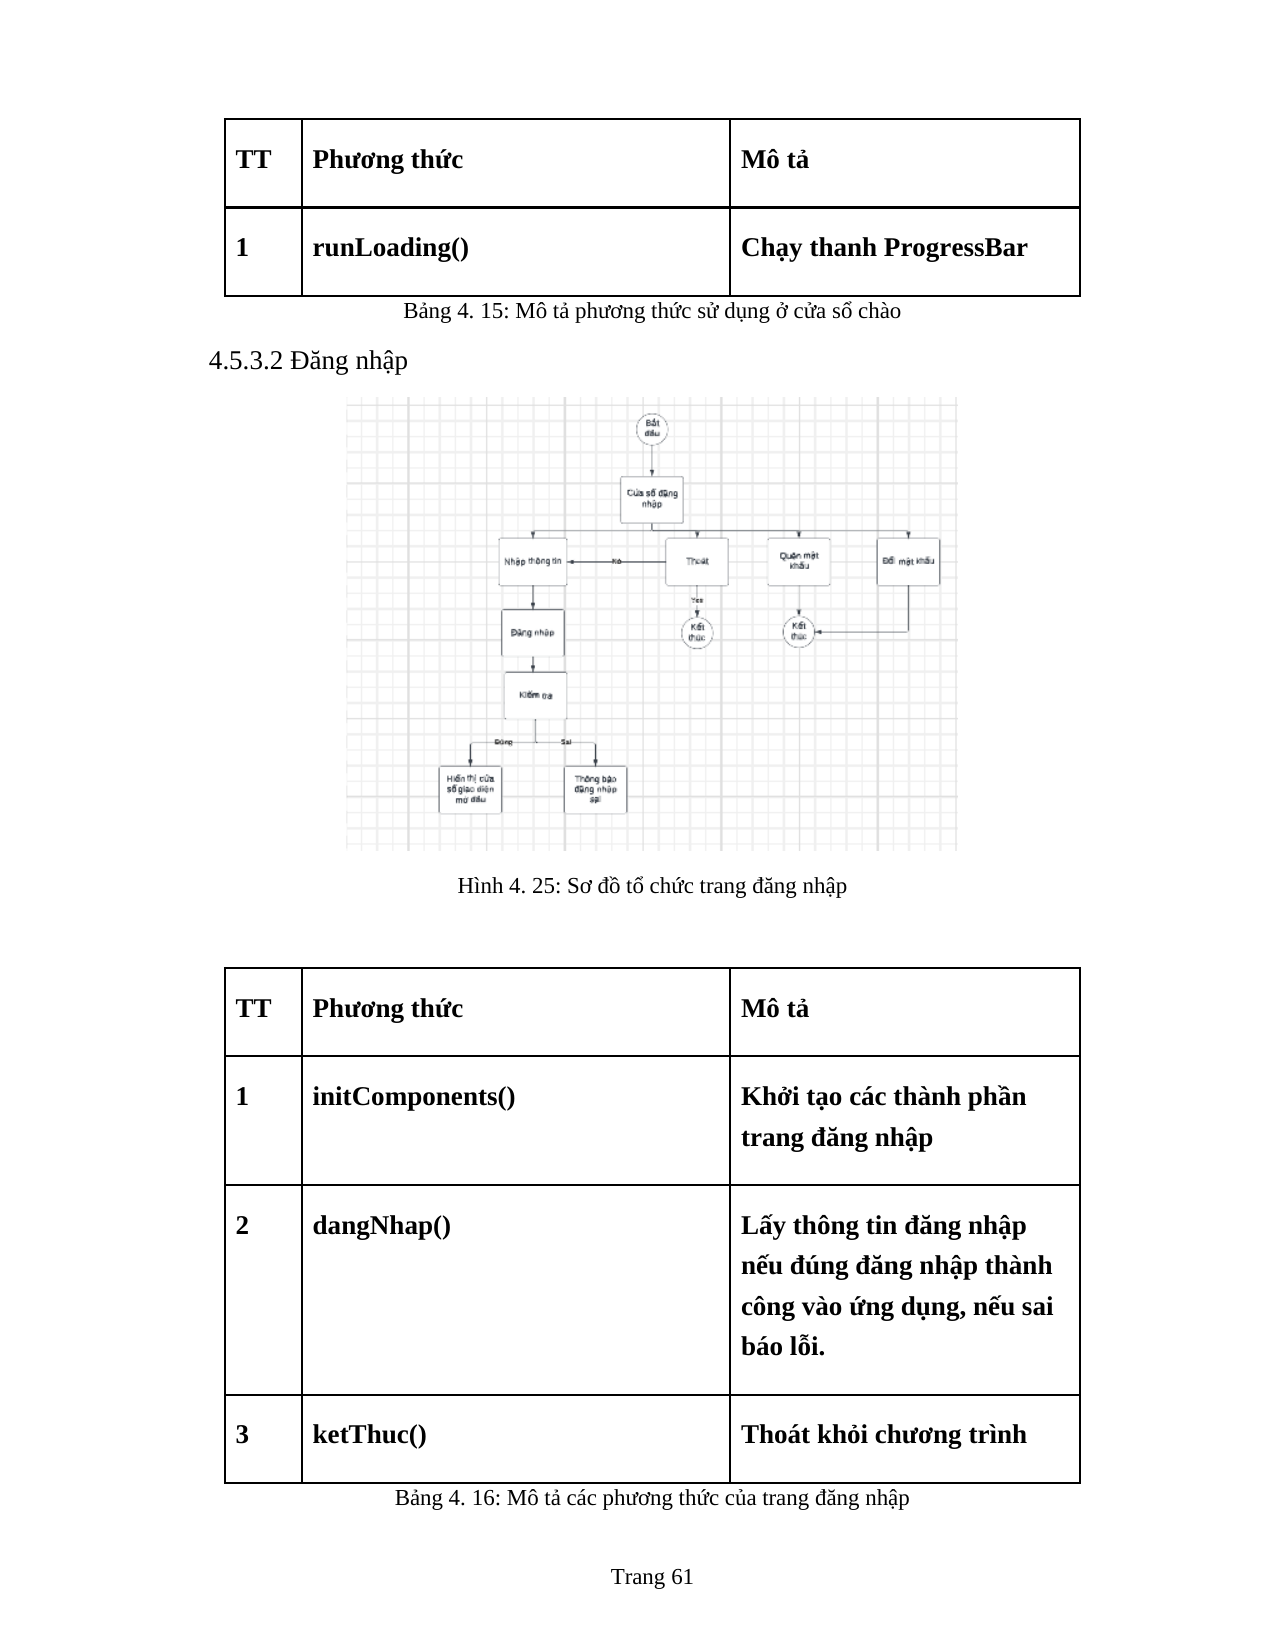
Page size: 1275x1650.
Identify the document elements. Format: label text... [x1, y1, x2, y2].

table_header Phương thức [303, 120, 729, 206]
table_cell 1 [226, 1057, 301, 1184]
picture [346, 397, 958, 851]
table_header Mô tả [731, 120, 1079, 206]
table_cell 1 [226, 209, 301, 295]
subtitle 4.5.3.2 Đăng nhập [148, 344, 1157, 375]
table_cell initComponents() [303, 1057, 729, 1184]
table_cell 2 [226, 1186, 301, 1393]
table_header TT [226, 120, 301, 206]
table_header TT [226, 969, 301, 1055]
table_cell Khởi tạo các thành phần trang đăng nhập [731, 1057, 1079, 1184]
table_cell 3 [226, 1396, 301, 1482]
table_header Mô tả [731, 969, 1079, 1055]
table_cell runLoading() [303, 209, 729, 295]
table_cell dangNhap() [303, 1186, 729, 1393]
table_cell ketThuc() [303, 1396, 729, 1482]
table_cell Chạy thanh ProgressBar [731, 209, 1079, 295]
table_cell Thoát khỏi chương trình [731, 1396, 1079, 1482]
table_header Phương thức [303, 969, 729, 1055]
table_cell Lấy thông tin đăng nhập nếu đúng đăng nhập thành công vào ứng dụng, nếu sai báo lỗi. [731, 1186, 1079, 1393]
